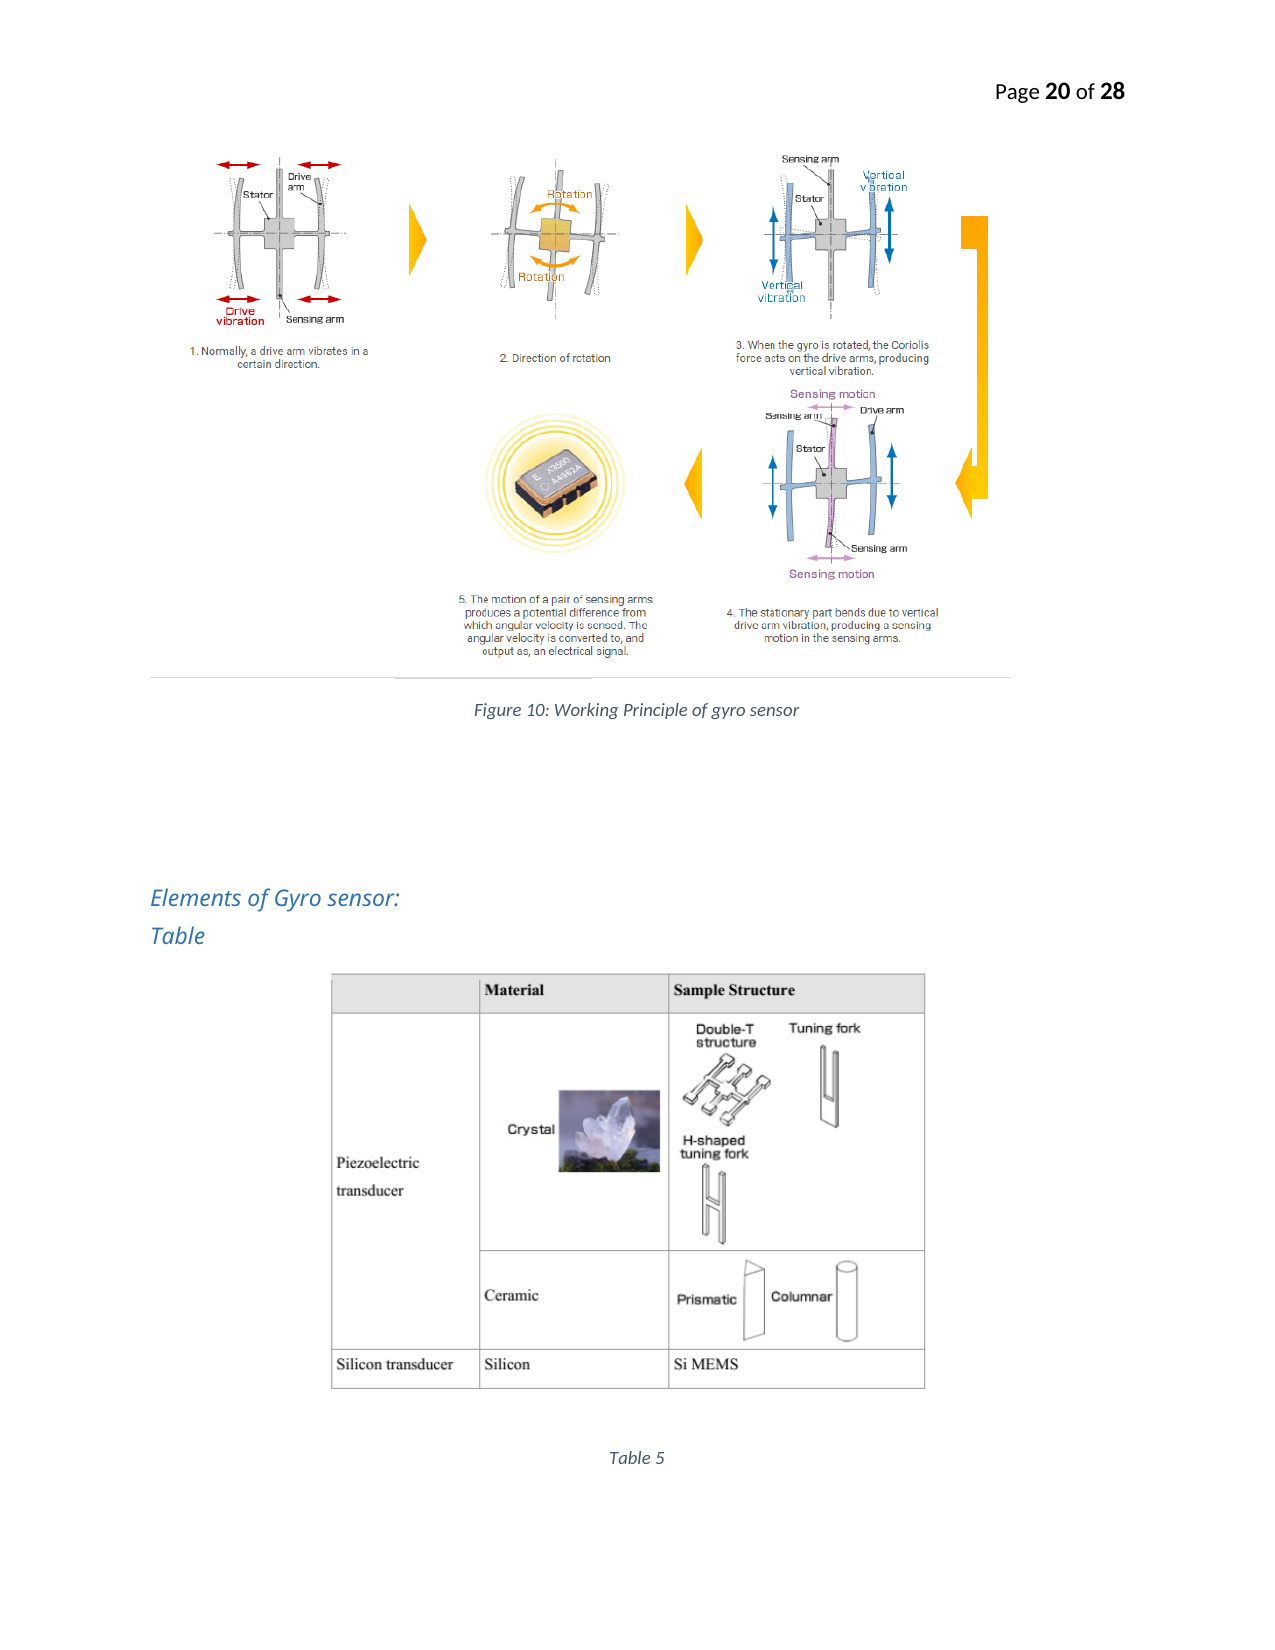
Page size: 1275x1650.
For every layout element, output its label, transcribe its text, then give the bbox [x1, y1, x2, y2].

text Table 5 [150, 1446, 1125, 1469]
subtitle Elements of Gyro sensor: [150, 882, 1125, 913]
text Figure 10: Working Principle of gyro sensor [150, 698, 1125, 721]
subtitle Table [150, 920, 1125, 951]
picture [150, 149, 1011, 679]
picture [321, 953, 954, 1428]
